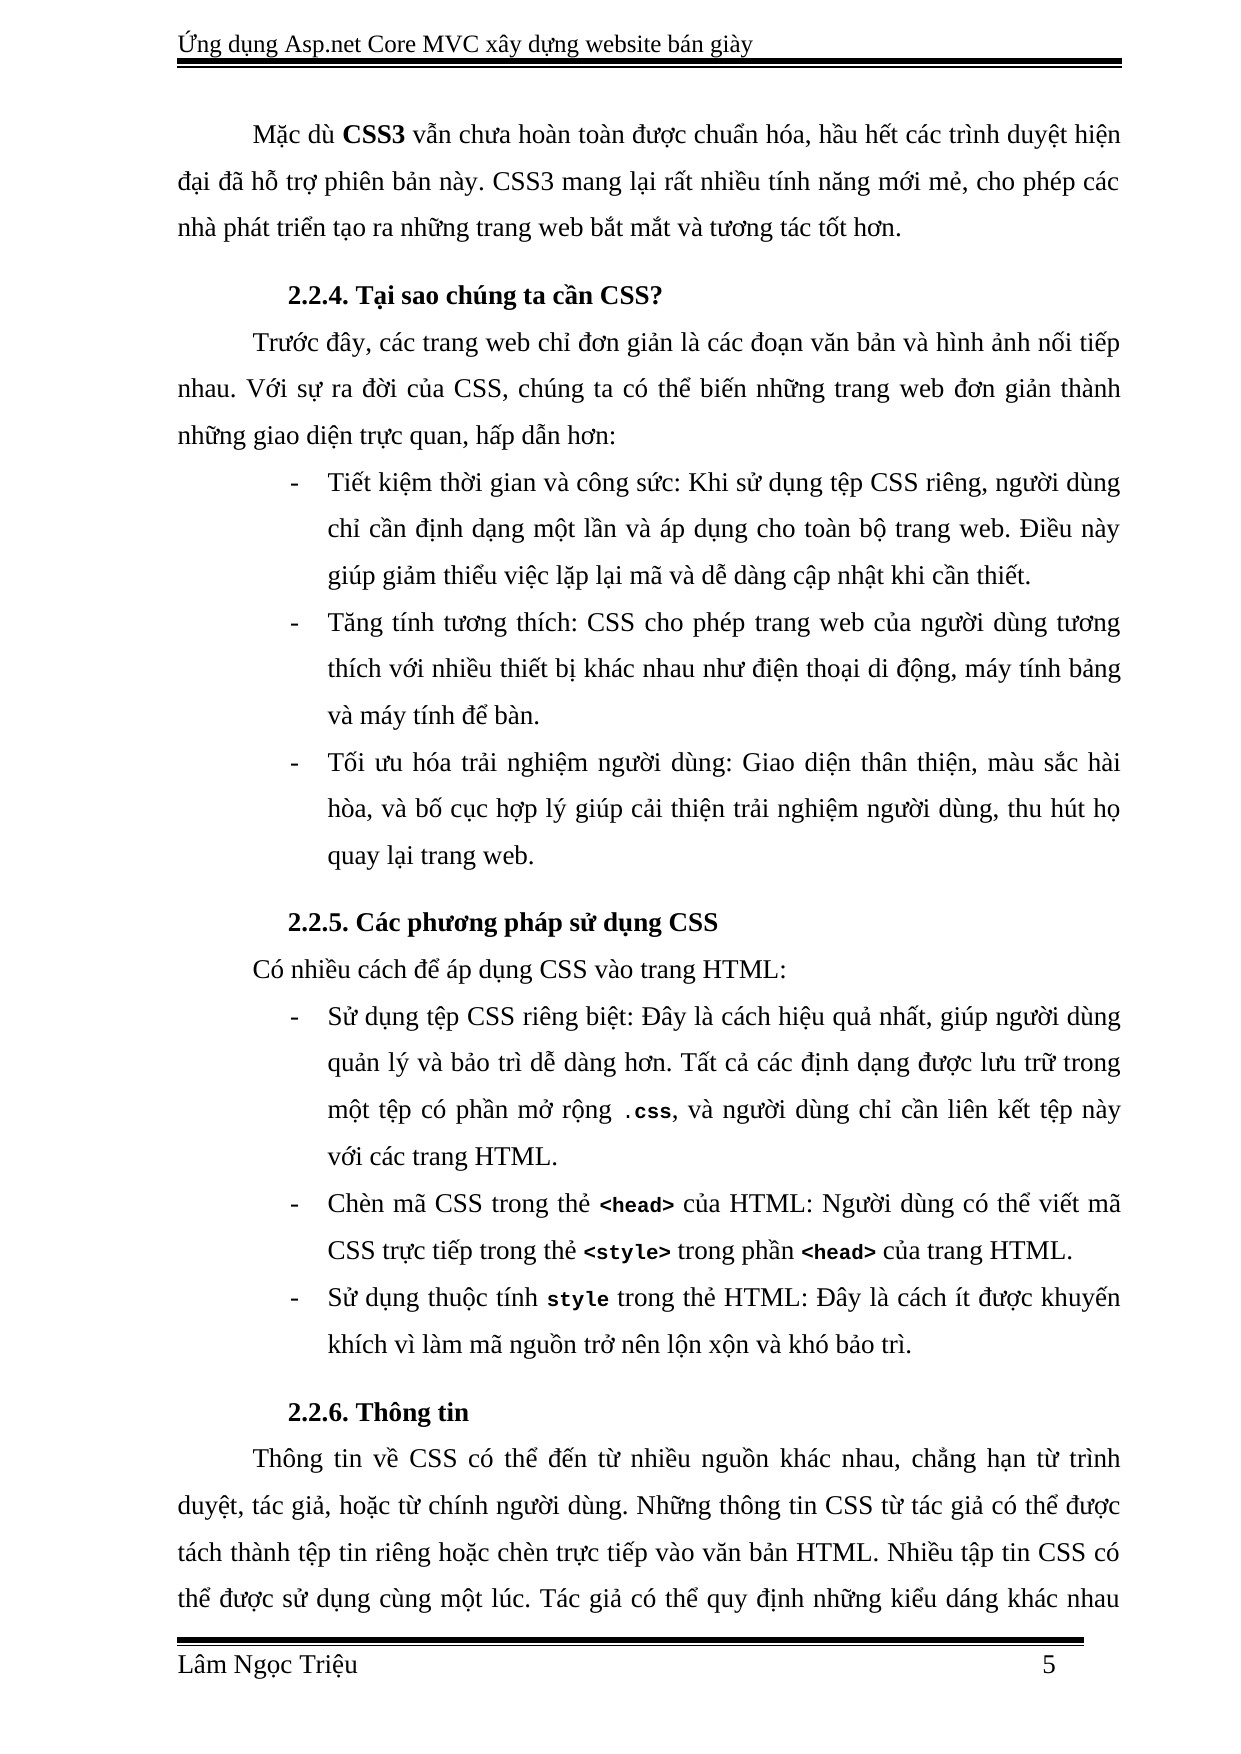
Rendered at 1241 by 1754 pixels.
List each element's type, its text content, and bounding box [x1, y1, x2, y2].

subtitle Thông tin [213, 1396, 1122, 1427]
text Trước đây, các trang web chỉ đơn giản là các đoạn văn bản và hình ảnh nối tiếp nhau. Với sự ra đời của CSS, chúng ta có thể biến những trang web đơn giản thành những giao diện trực quan, hấp dẫn hơn: [177, 326, 1122, 450]
list Tiết kiệm thời gian và công sức: Khi sử dụng tệp CSS riêng, người dùng chỉ cần định dạng một lần và áp dụng cho toàn bộ trang web. Điều này giúp giảm thiểu việc lặp lại mã và dễ dàng cập nhật khi cần thiết. [290, 466, 1122, 590]
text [177, 1442, 1122, 1614]
text Mặc dù CSS3 vẫn chưa hoàn toàn được chuẩn hóa, hầu hết các trình duyệt hiện đại đã hỗ trợ phiên bản này. CSS3 mang lại rất nhiều tính năng mới mẻ, cho phép các nhà phát triển tạo ra những trang web bắt mắt và tương tác tốt hơn. [177, 118, 1122, 243]
list Tăng tính tương thích: CSS cho phép trang web của người dùng tương thích với nhiều thiết bị khác nhau như điện thoại di động, máy tính bảng và máy tính để bàn. [290, 606, 1122, 730]
list Sử dụng thuộc tính style trong thẻ HTML: Đây là cách ít được khuyến khích vì làm mã nguồn trở nên lộn xộn và khó bảo trì. [290, 1281, 1122, 1359]
list Tối ưu hóa trải nghiệm người dùng: Giao diện thân thiện, màu sắc hài hòa, và bố cục hợp lý giúp cải thiện trải nghiệm người dùng, thu hút họ quay lại trang web. [290, 746, 1122, 870]
list Sử dụng tệp CSS riêng biệt: Đây là cách hiệu quả nhất, giúp người dùng quản lý và bảo trì dễ dàng hơn. Tất cả các định dạng được lưu trữ trong một tệp có phần mở rộng .css, và người dùng chỉ cần liên kết tệp này với các trang HTML. [290, 1000, 1122, 1171]
list Chèn mã CSS trong thẻ <head> của HTML: Người dùng có thể viết mã CSS trực tiếp trong thẻ <style> trong phần <head> của trang HTML. [290, 1187, 1122, 1266]
subtitle Tại sao chúng ta cần CSS? [213, 279, 1122, 310]
text Có nhiều cách để áp dụng CSS vào trang HTML: [177, 953, 1122, 984]
subtitle Các phương pháp sử dụng CSS [213, 906, 1122, 938]
